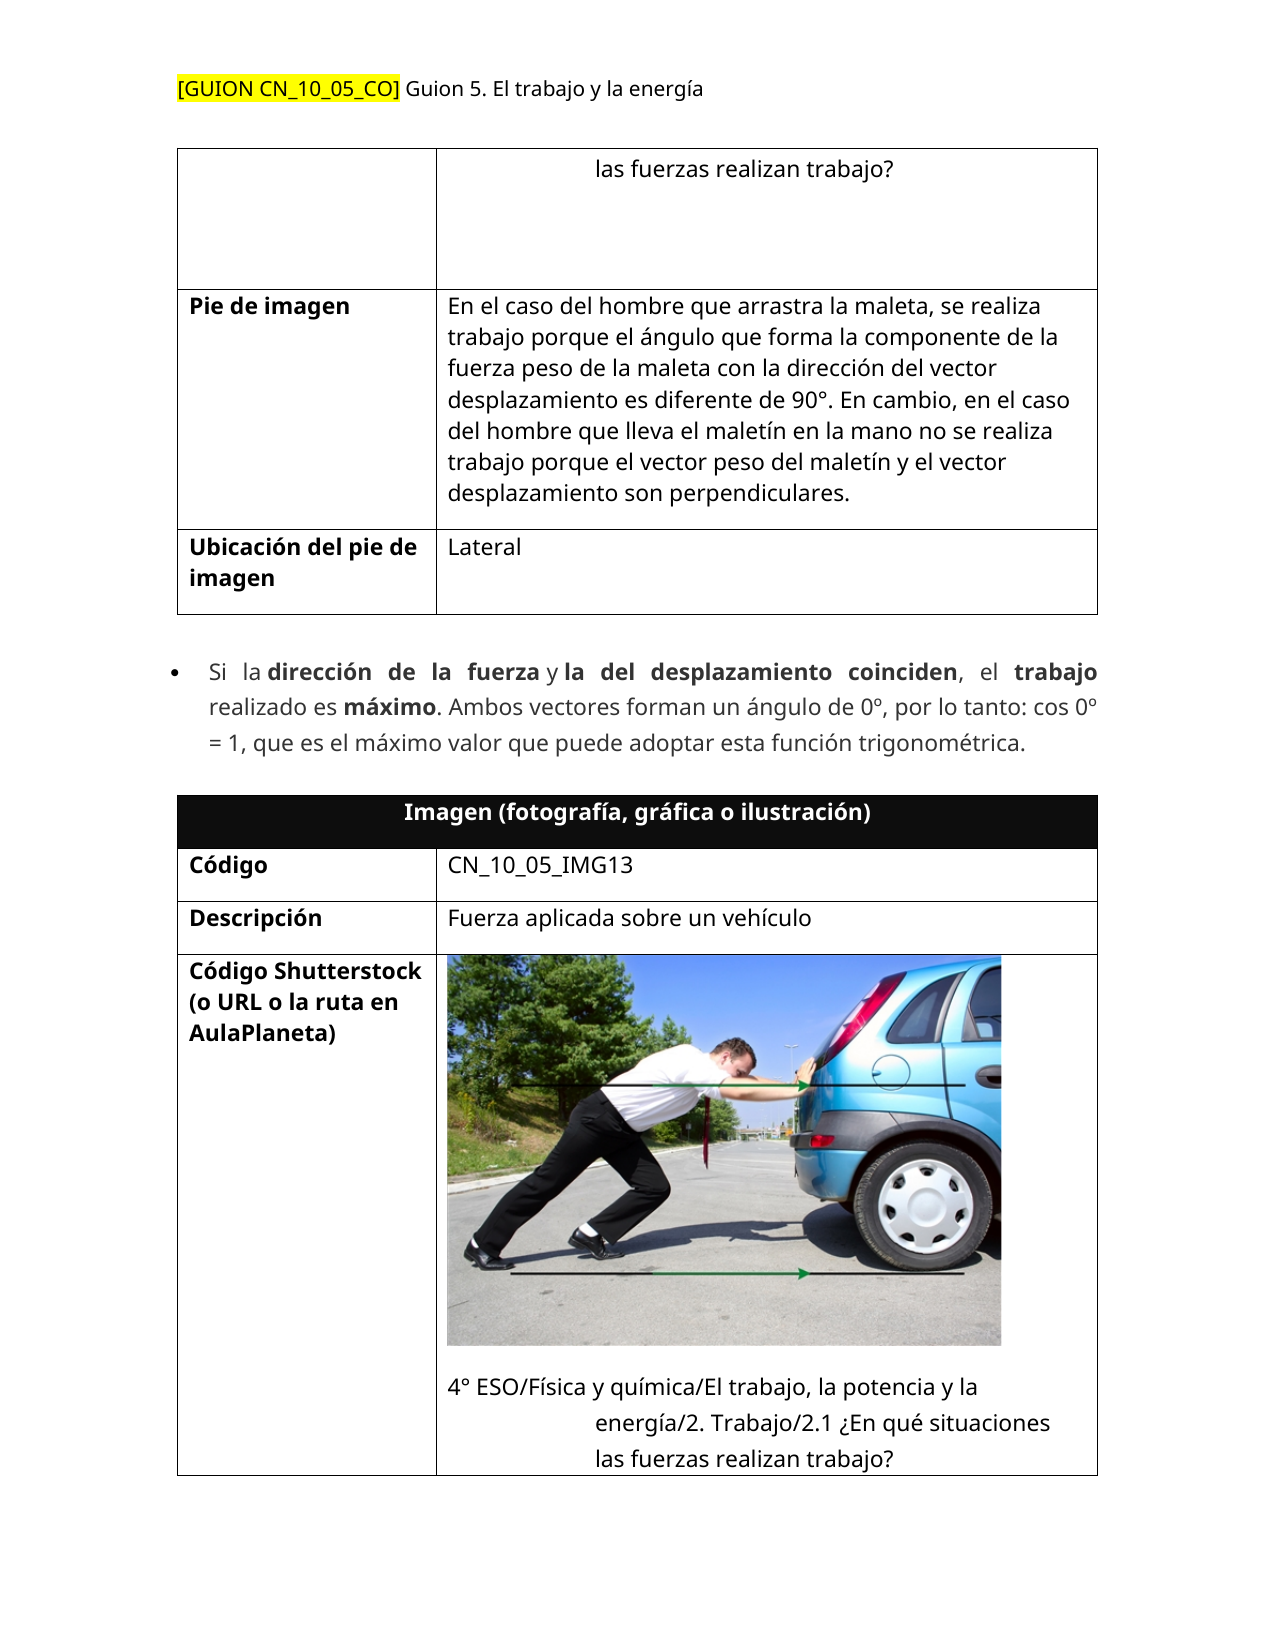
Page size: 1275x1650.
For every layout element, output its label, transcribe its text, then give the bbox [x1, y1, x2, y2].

table_cell CN_10_05_IMG13 [437, 849, 1097, 901]
list Si la dirección de la fuerza y la del desplazamiento coinciden, el trabajo realizado es máximo. Ambos vectores forman un ángulo de 0º, por lo tanto: cos 0º = 1, que es el máximo valor que puede adoptar esta función trigonométrica. [171, 651, 1098, 758]
table_header Imagen (fotografía, gráfica o ilustración) [178, 796, 1097, 848]
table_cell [437, 955, 1097, 1474]
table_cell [178, 955, 436, 1474]
picture [447, 955, 1002, 1346]
table_cell Lateral [437, 530, 1097, 614]
table_cell Descripción [178, 902, 436, 954]
table_cell Pie de imagen [178, 290, 436, 529]
table_cell Fuerza aplicada sobre un vehículo [437, 902, 1097, 954]
table_cell Código [178, 849, 436, 901]
table_cell Ubicación del pie de imagen [178, 530, 436, 614]
table_cell En el caso del hombre que arrastra la maleta, se realiza trabajo porque el ángulo que forma la componente de la fuerza peso de la maleta con la dirección del vector desplazamiento es diferente de 90°. En cambio, en el caso del hombre que lleva el maletín en la mano no se realiza trabajo porque el vector peso del maletín y el vector desplazamiento son perpendiculares. [437, 290, 1097, 529]
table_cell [437, 149, 1097, 289]
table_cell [178, 149, 436, 289]
